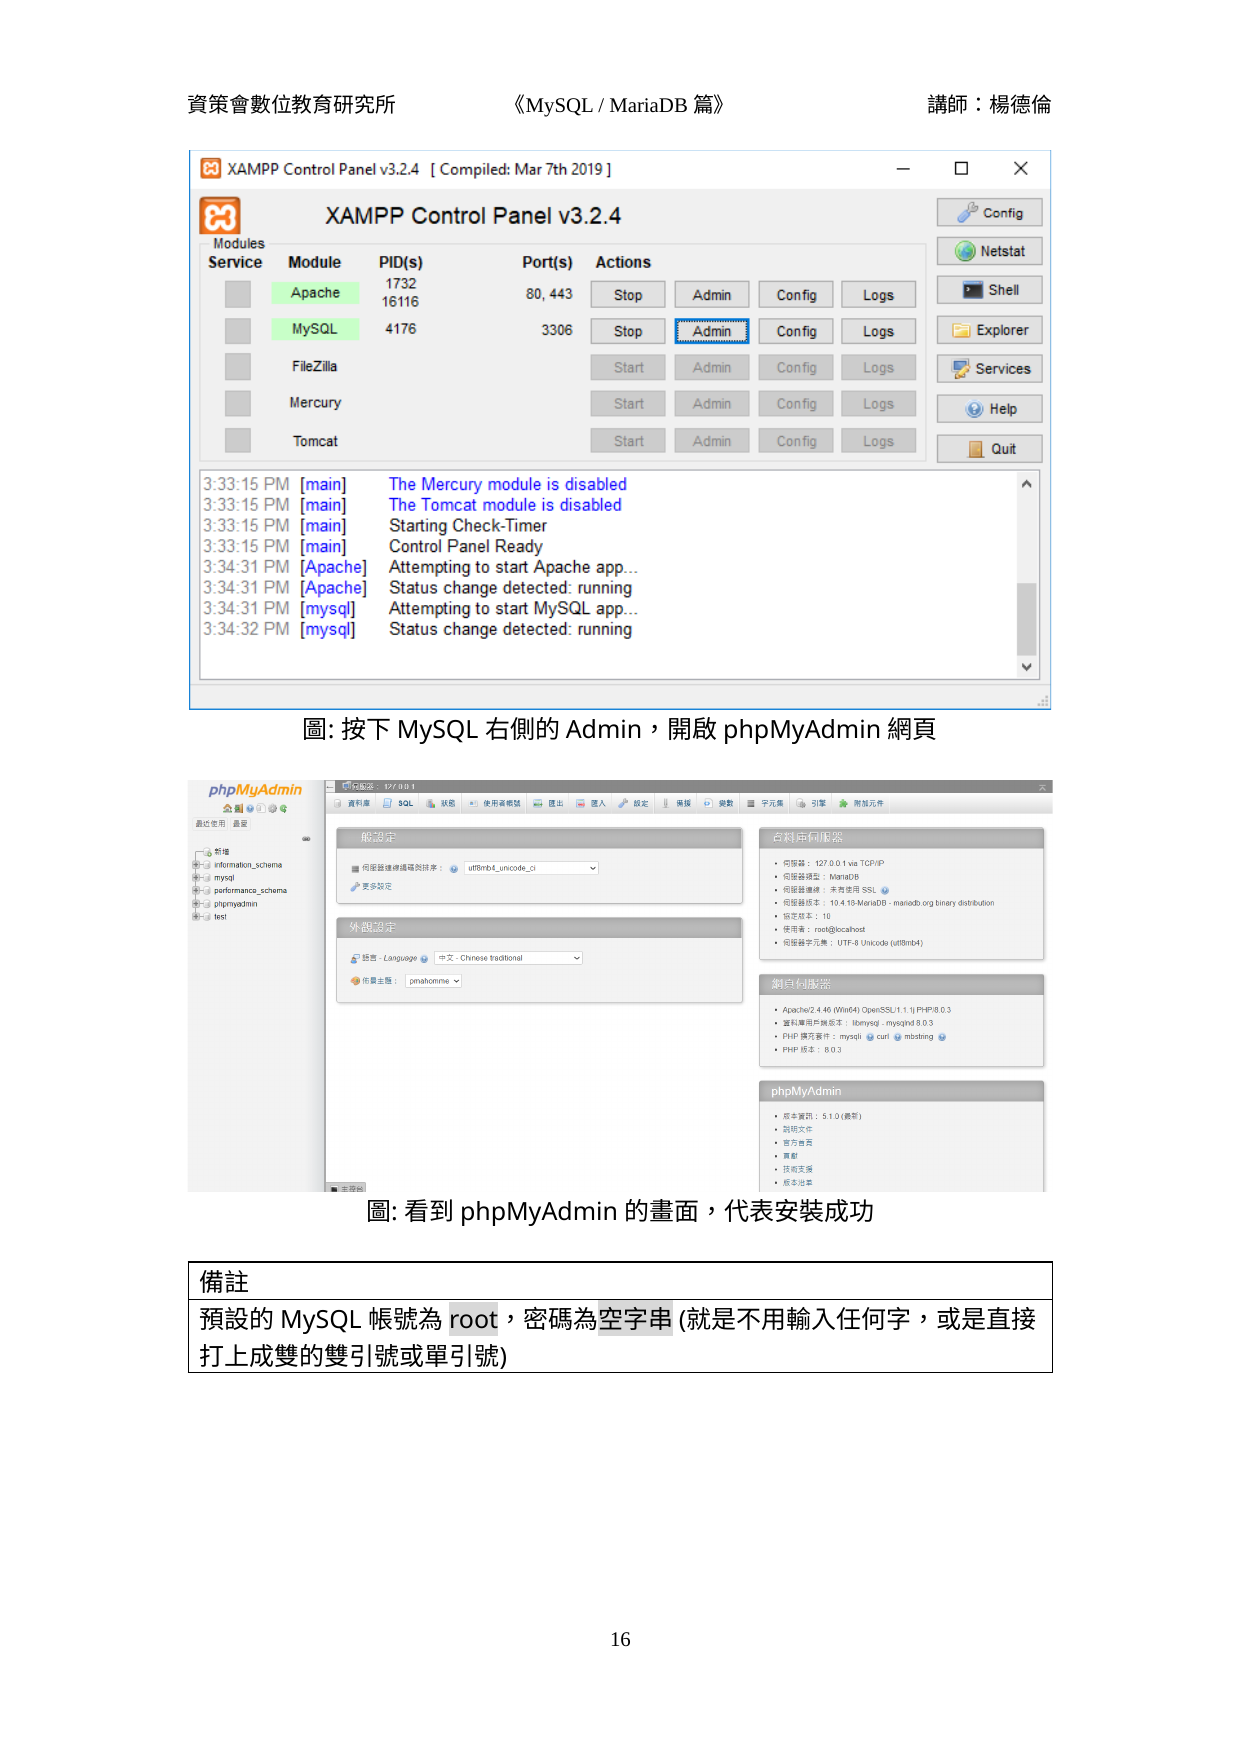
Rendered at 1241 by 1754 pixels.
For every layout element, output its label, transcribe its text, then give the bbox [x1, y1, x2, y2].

table_cell 預設的 MySQL 帳號為 root，密碼為空字串 (就是不用輸入任何字，或是直接打上成雙的雙引號或單引號) [189, 1300, 1052, 1372]
table_header 備註 [189, 1263, 1052, 1299]
text 圖: 看到 phpMyAdmin 的畫面，代表安裝成功 [187, 1192, 1053, 1227]
picture [187, 780, 1053, 1192]
text 圖: 按下 MySQL 右側的 Admin，開啟 phpMyAdmin 網頁 [187, 710, 1053, 746]
picture [189, 150, 1052, 710]
